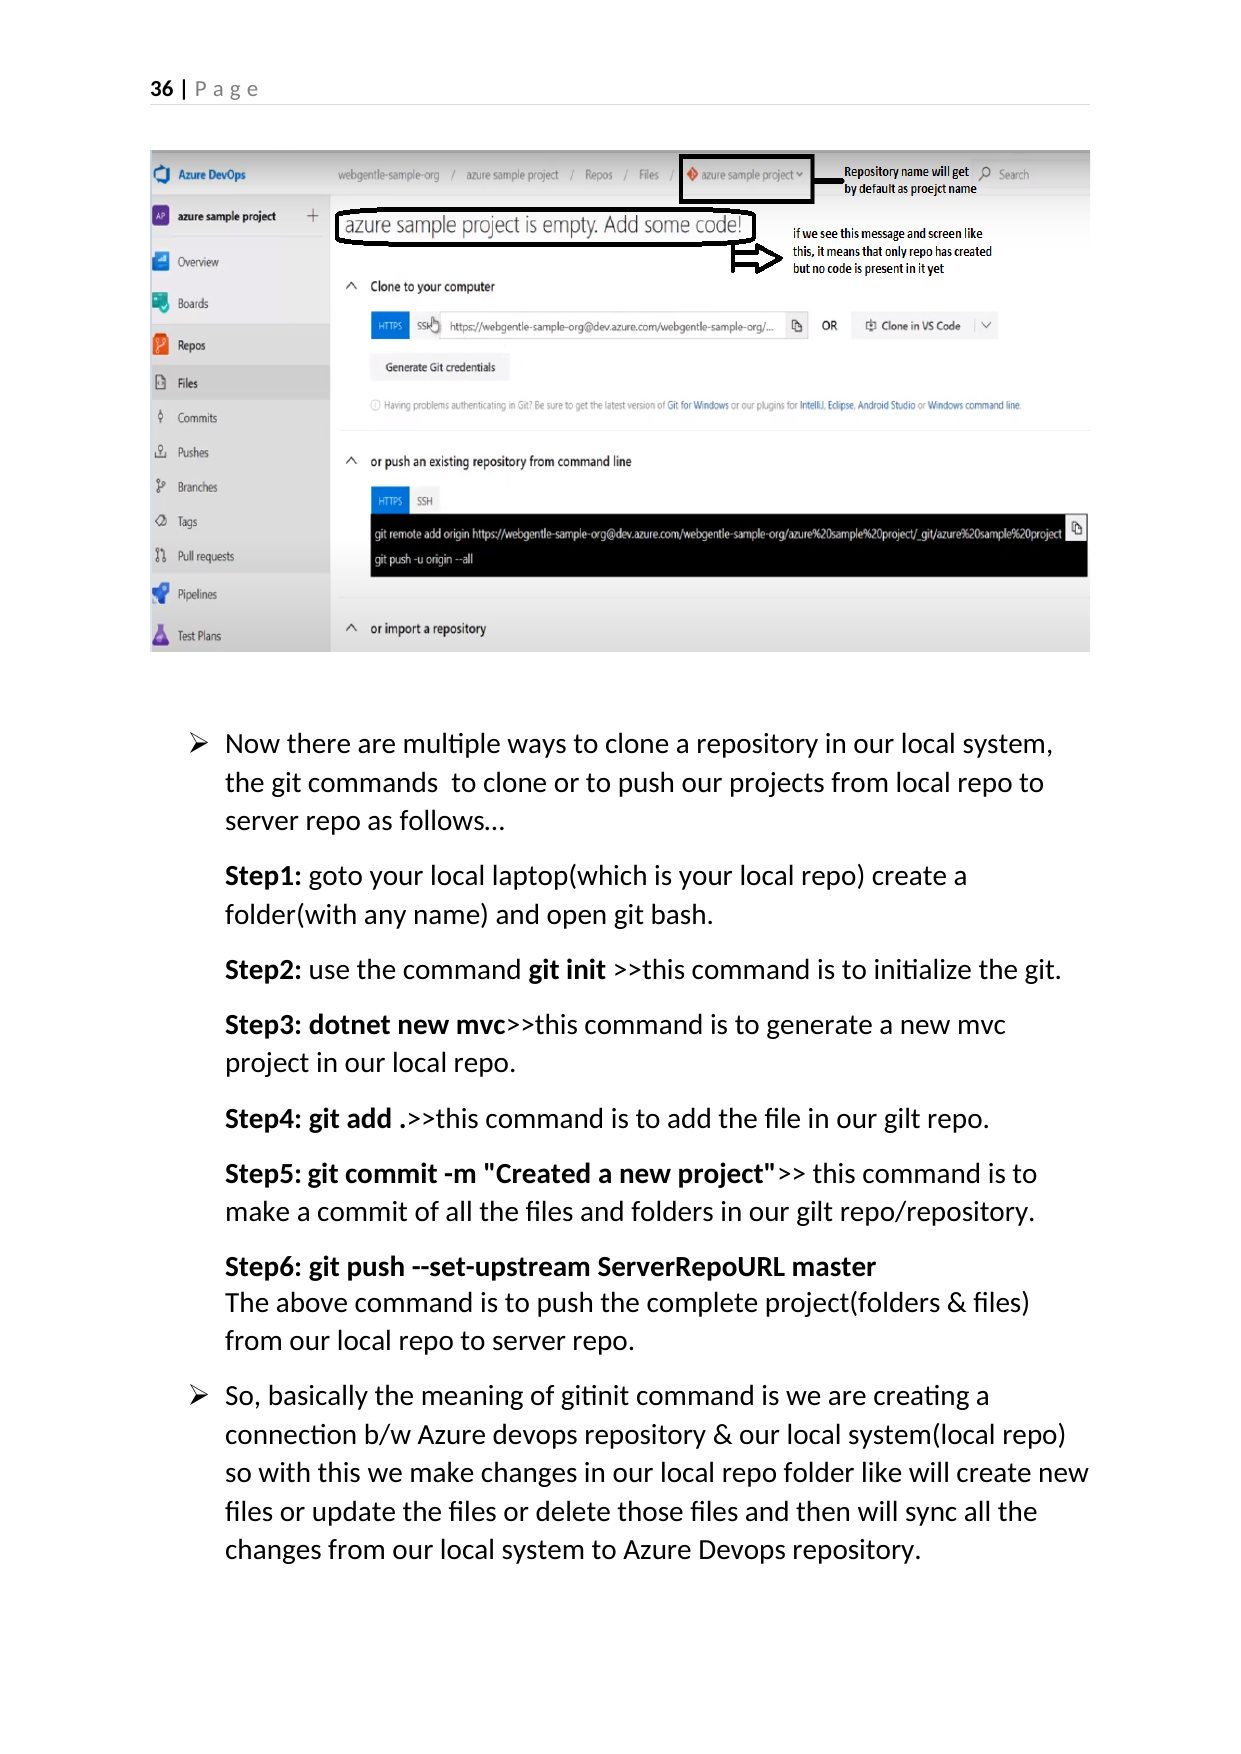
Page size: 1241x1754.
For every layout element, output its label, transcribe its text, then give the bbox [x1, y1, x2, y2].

text The above command is to push the complete project(folders & files) from our local repo to server repo. [225, 1284, 1090, 1358]
text Step2: use the command git init >>this command is to initialize the git. [150, 951, 1090, 987]
text Step6: git push --set-upstream ServerRepoURL master [150, 1248, 1090, 1284]
text Step1: goto your local laptop(which is your local repo) create a folder(with any name) and open git bash. [225, 857, 1090, 932]
text Step3: dotnet new mvc>>this command is to generate a new mvc project in our local repo. [225, 1006, 1090, 1080]
text Step5: git commit -m "Created a new project">> this command is to make a commit of all the files and folders in our gilt repo/repository. [225, 1155, 1090, 1229]
text Step4: git add .>>this command is to add the file in our gilt repo. [150, 1100, 1090, 1135]
picture [150, 150, 1091, 652]
list Now there are multiple ways to clone a repository in our local system, the git commands to clone or to push our projects from local repo to server repo as follows… [187, 726, 1090, 838]
list So, basically the meaning of gitinit command is we are creating a connection b/w Azure devops repository & our local system(local repo) so with this we make changes in our local repo folder like will create new files or update the files or delete those files and then will sync all the changes from our local system to Azure Devops repository. [187, 1377, 1090, 1567]
